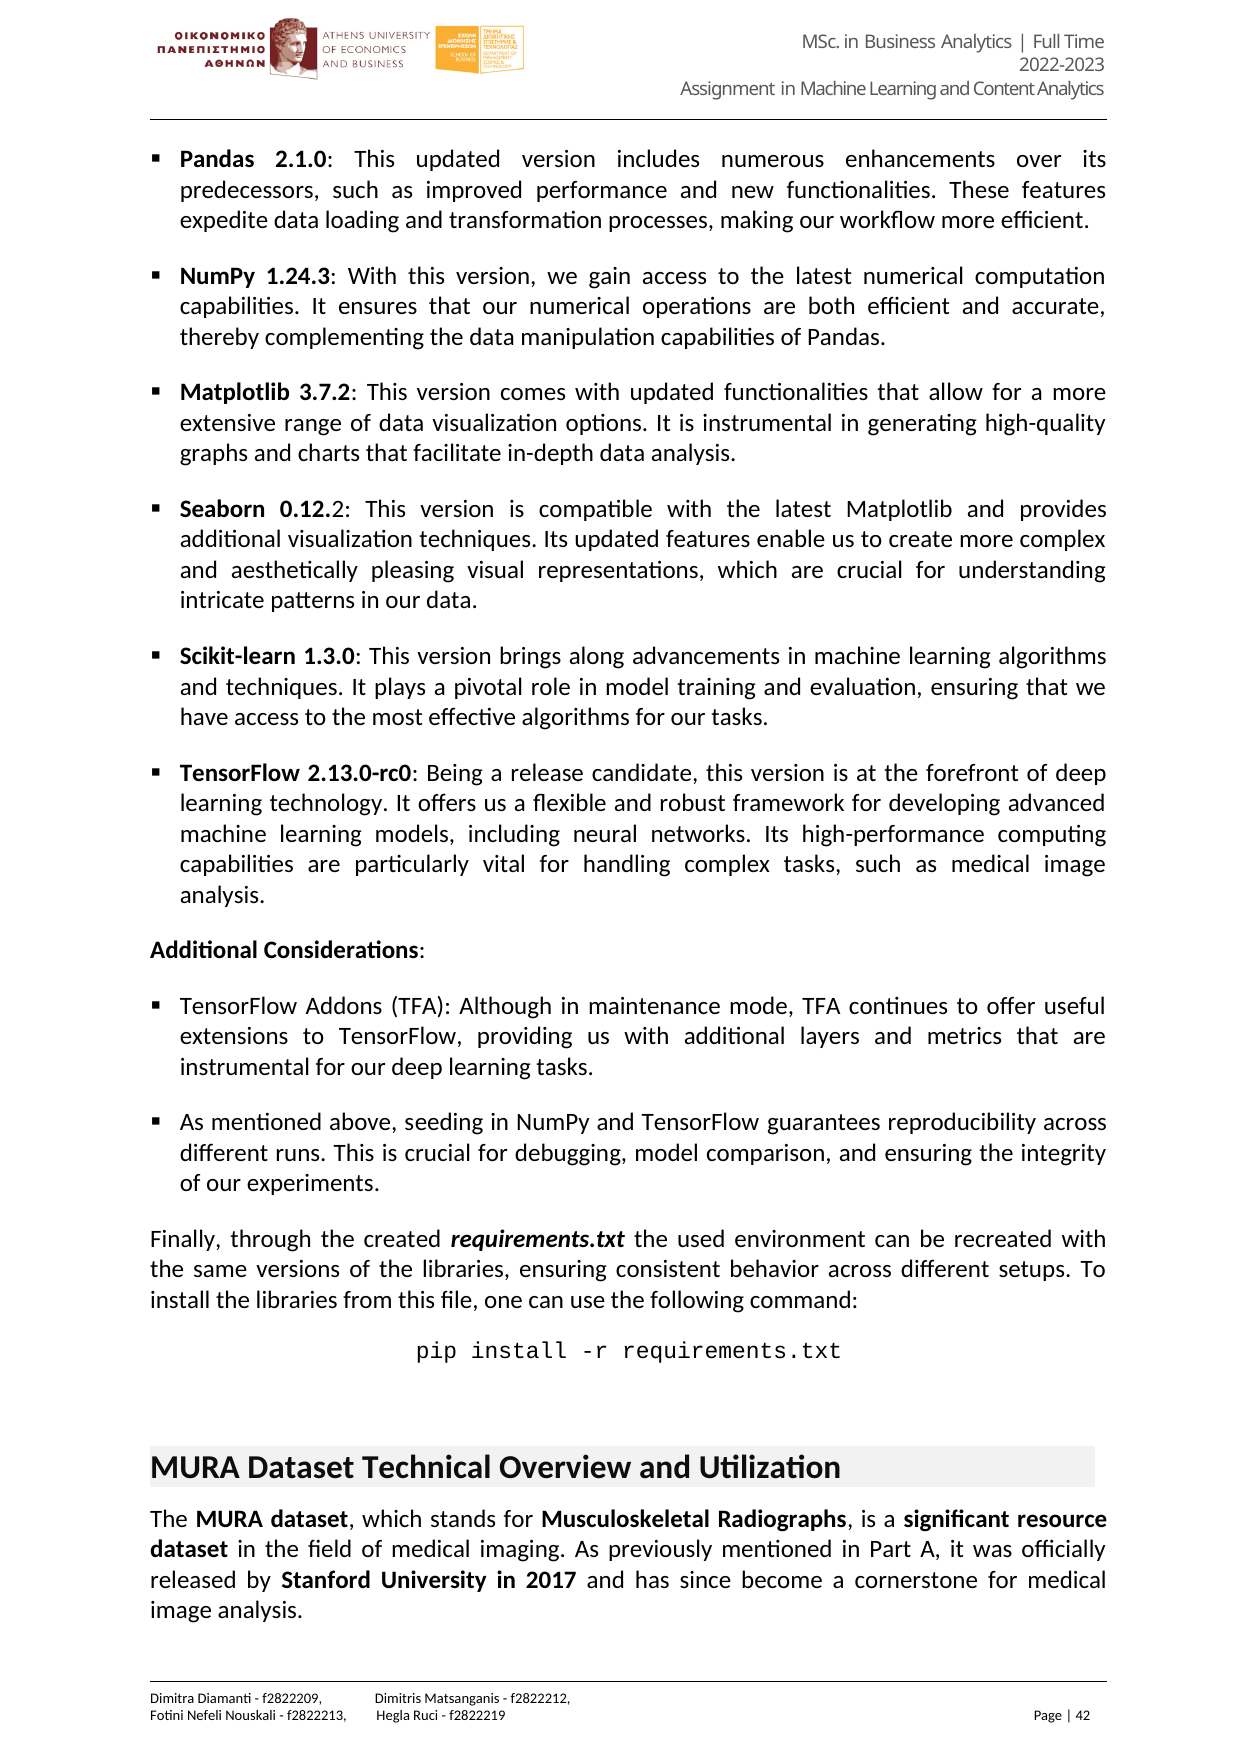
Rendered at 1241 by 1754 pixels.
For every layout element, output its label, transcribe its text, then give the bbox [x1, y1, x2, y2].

text Finally, through the created requirements.txt the used environment can be recreated with the same versions of the libraries, ensuring consistent behavior across different setups. To install the libraries from this file, one can use the following command: [150, 1223, 1107, 1314]
text pip install -r requirements.txt [150, 1339, 1107, 1365]
list TensorFlow 2.13.0-rc0: Being a release candidate, this version is at the forefront of deep learning technology. It offers us a flexible and robust framework for developing advanced machine learning models, including neural networks. Its high-performance computing capabilities are particularly vital for handling complex tasks, such as medical image analysis. [150, 757, 1107, 909]
list Scikit-learn 1.3.0: This version brings along advancements in machine learning algorithms and techniques. It plays a pivotal role in model training and evaluation, ensuring that we have access to the most effective algorithms for our tasks. [150, 640, 1107, 732]
text Additional Considerations: [150, 934, 1107, 965]
list Pandas 2.1.0: This updated version includes numerous enhancements over its predecessors, such as improved performance and new functionalities. These features expedite data loading and transformation processes, making our workflow more efficient. [150, 143, 1107, 235]
subtitle MURA Dataset Technical Overview and Utilization [150, 1446, 1095, 1487]
list TensorFlow Addons (TFA): Although in maintenance mode, TFA continues to offer useful extensions to TensorFlow, providing us with additional layers and metrics that are instrumental for our deep learning tasks. [150, 990, 1107, 1081]
list As mentioned above, seeding in NumPy and TensorFlow guarantees reproducibility across different runs. This is crucial for debugging, model comparison, and ensuring the integrity of our experiments. [150, 1106, 1107, 1198]
text The MURA dataset, which stands for Musculoskeletal Radiographs, is a significant resource dataset in the field of medical imaging. As previously mentioned in Part A, it was officially released by Stanford University in 2017 and has since become a cornerstone for medical image analysis. [150, 1503, 1107, 1625]
picture [151, 17, 526, 82]
list Seaborn 0.12.2: This version is compatible with the latest Matplotlib and provides additional visualization techniques. Its updated features enable us to create more complex and aesthetically pleasing visual representations, which are crucial for understanding intricate patterns in our data. [150, 493, 1107, 615]
list NumPy 1.24.3: With this version, we gain access to the latest numerical computation capabilities. It ensures that our numerical operations are both efficient and accurate, thereby complementing the data manipulation capabilities of Pandas. [150, 260, 1107, 351]
list Matplotlib 3.7.2: This version comes with updated functionalities that allow for a more extensive range of data visualization options. It is instrumental in generating high-quality graphs and charts that facilitate in-depth data analysis. [150, 376, 1107, 468]
